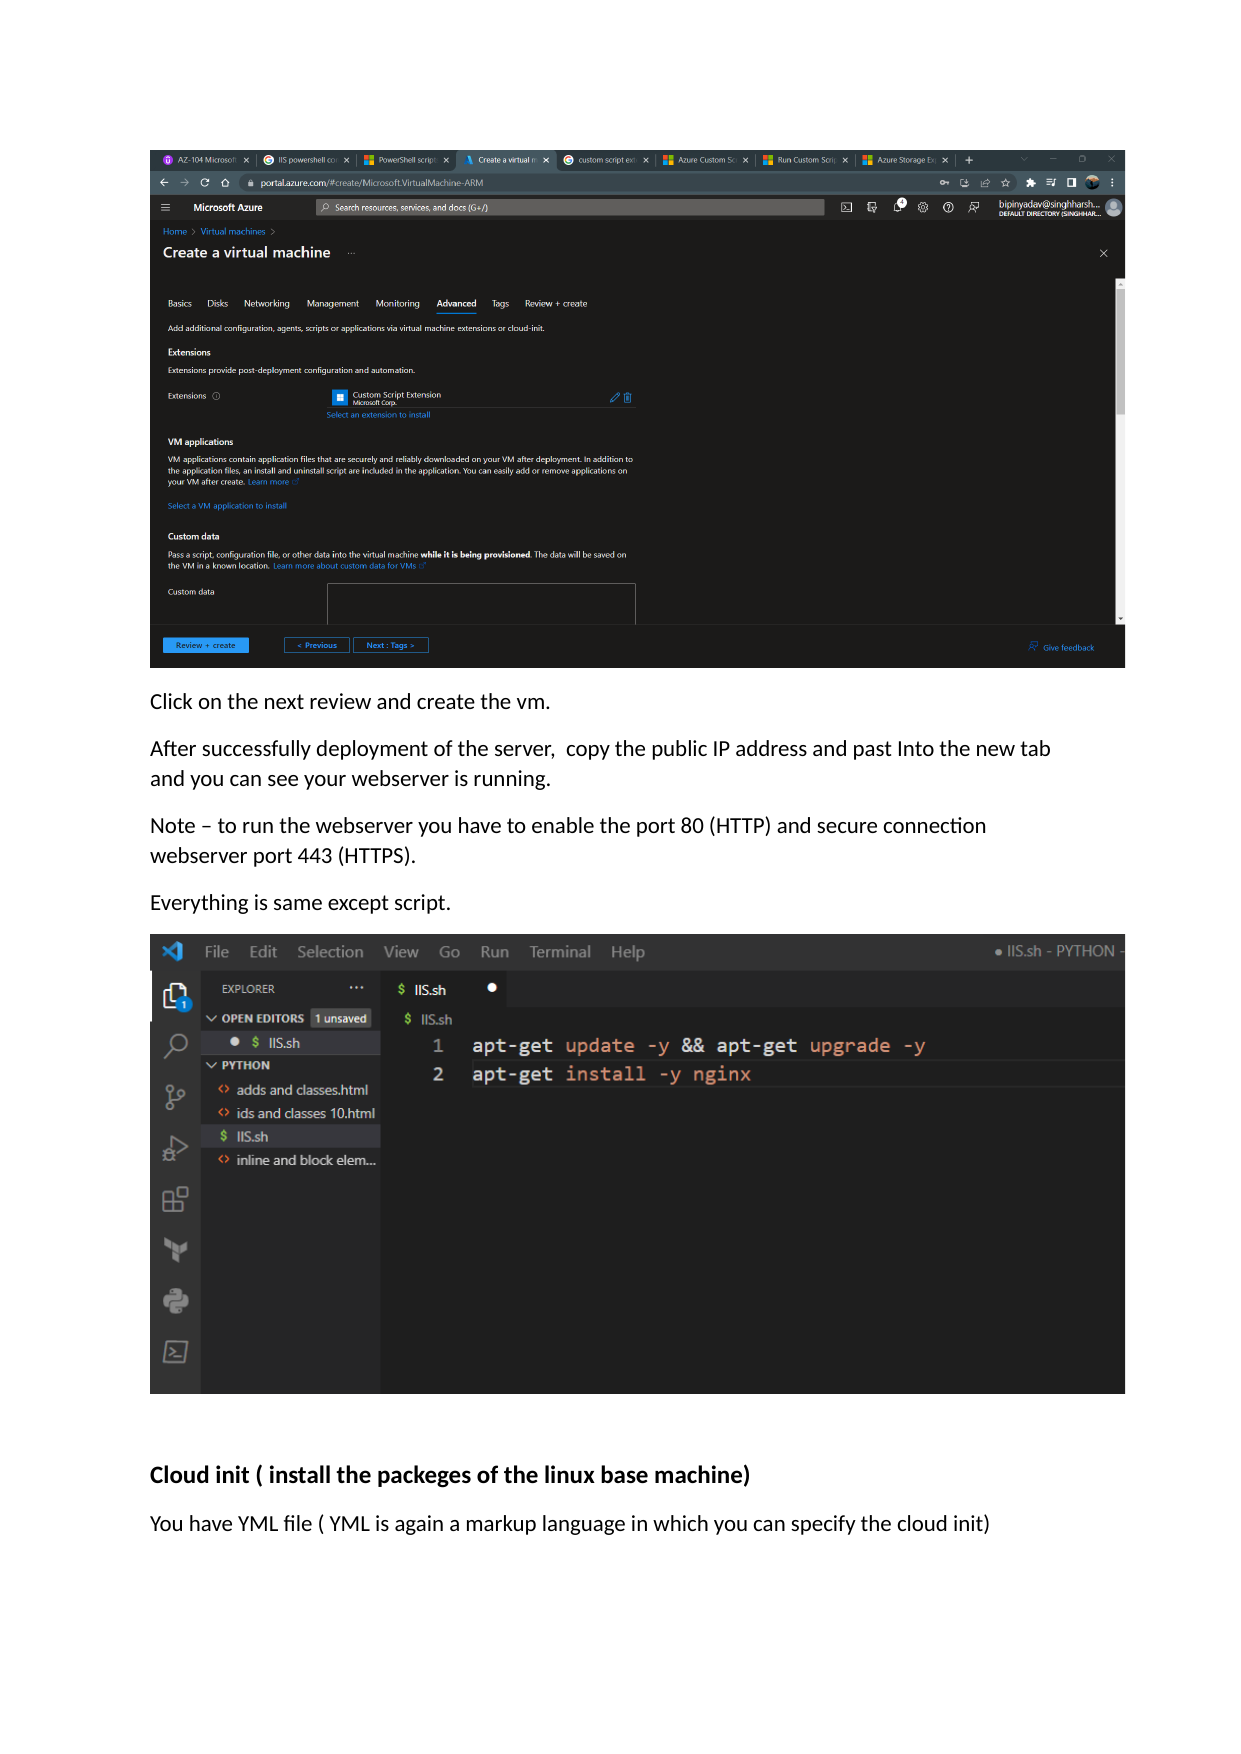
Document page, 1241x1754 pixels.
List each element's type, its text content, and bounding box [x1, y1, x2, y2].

text Cloud init ( install the packeges of the linux base machine) [150, 1459, 1090, 1489]
text Note – to run the webserver you have to enable the port 80 (HTTP) and secure connection webserver port 443 (HTTPS). [150, 811, 1090, 869]
text Click on the next review and create the vm. [150, 687, 1090, 715]
text After successfully deployment of the server, copy the public IP address and past Into the new tab and you can see your webserver is running. [150, 734, 1090, 792]
picture [150, 934, 1125, 1394]
text You have YML file ( YML is again a markup language in which you can specify the cloud init) [150, 1509, 1090, 1537]
picture [150, 150, 1125, 668]
text Everything is same except script. [150, 888, 1090, 916]
